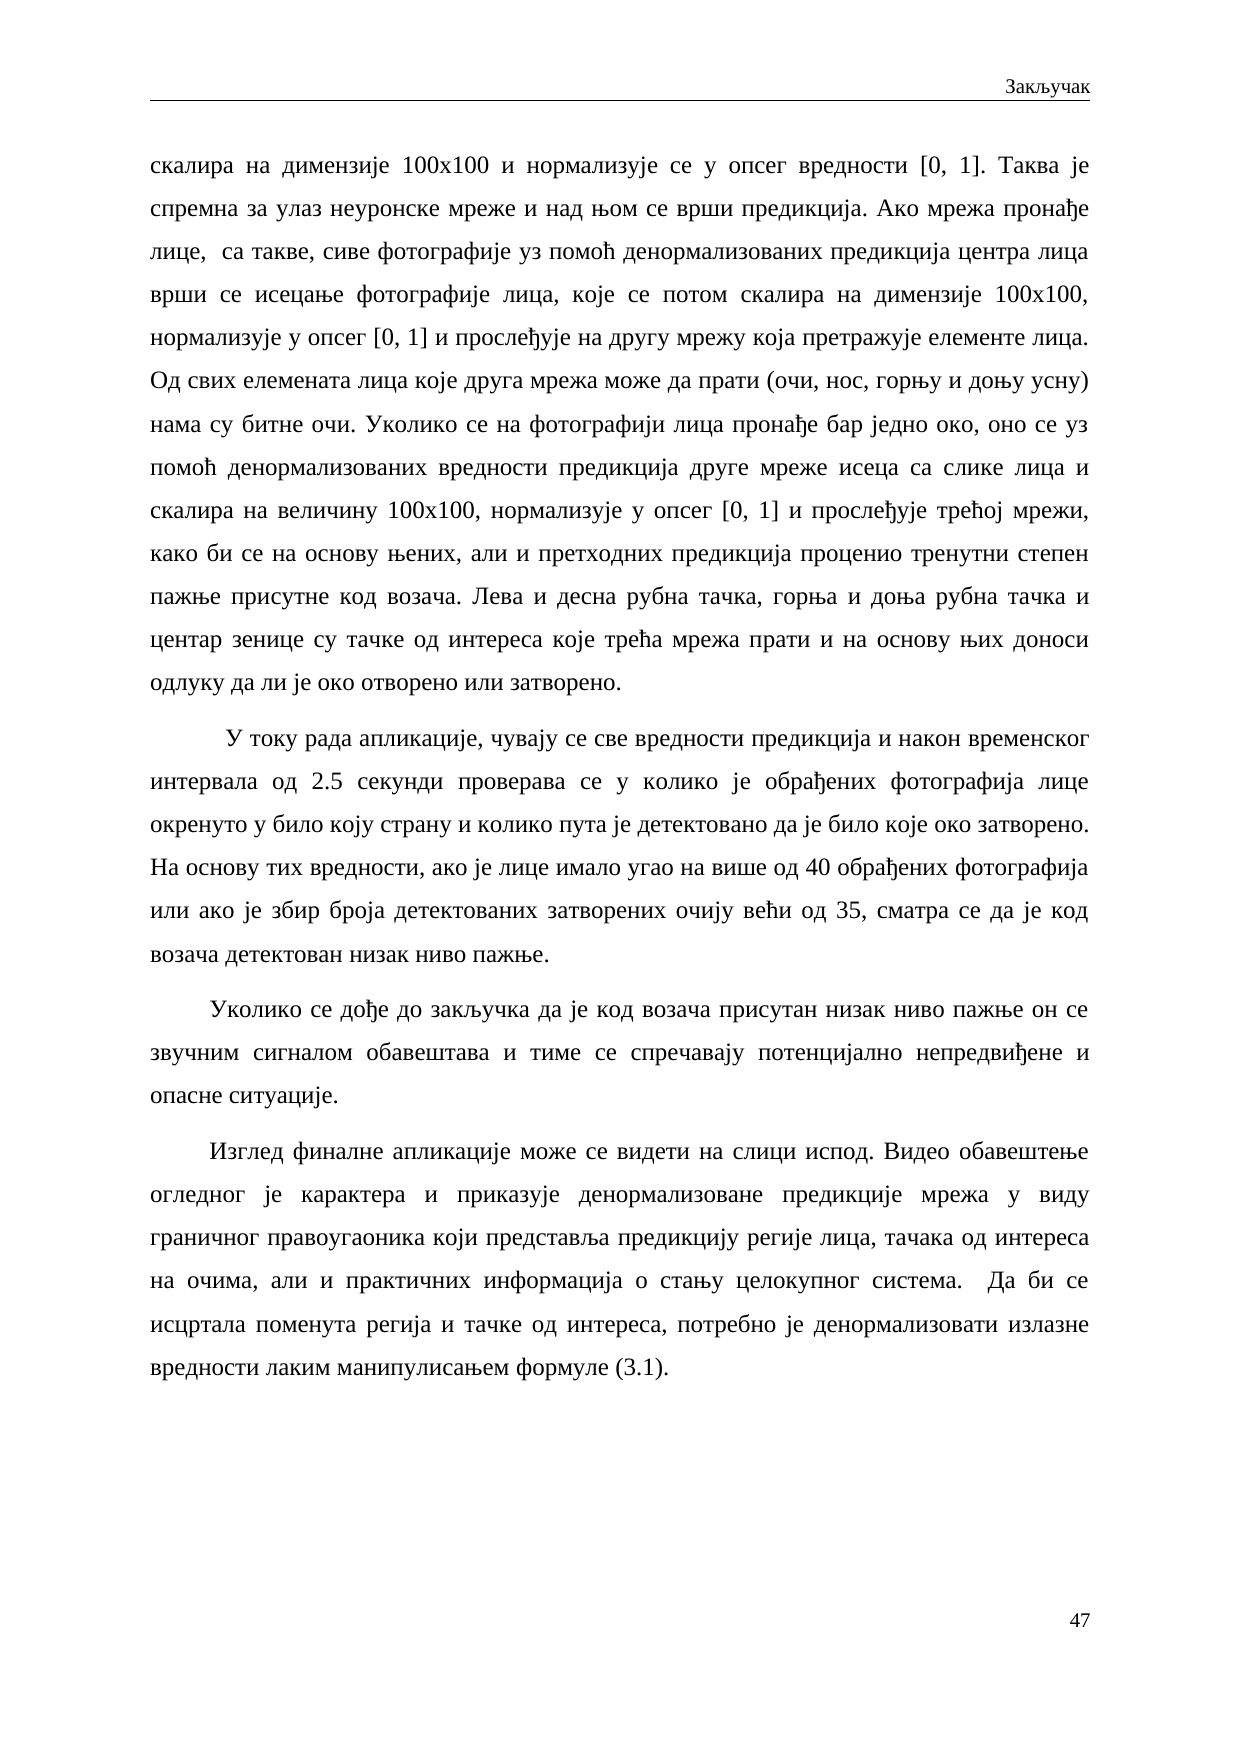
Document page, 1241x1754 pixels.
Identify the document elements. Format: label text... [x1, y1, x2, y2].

text У току рада апликације, чувају се све вредности предикција и након временског интервала од 2.5 секунди проверава се у колико је обрађених фотографија лице окренуто у било коју страну и колико пута је детектовано да је било које око затворено. На основу тих вредности, ако је лице имало угао на више од 40 обрађених фотографија или ако је збир броја детектованих затворених очију већи од 35, сматра се да је код возача детектован низак ниво пажње. [150, 723, 1090, 967]
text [150, 150, 1090, 696]
text Уколико се дође до закључка да је код возача присутан низак ниво пажње он се звучним сигналом обавештава и тиме се спречавају потенцијално непредвиђене и опасне ситуације. [150, 994, 1090, 1109]
text Изглед финалне апликације може се видети на слици испод. Видео обавештење огледног је карактера и приказује денормализоване предикције мрежа у виду граничног правоугаоника који представља предикцију регије лица, тачака од интереса на очима, али и практичних информација о стању целокупног система. Да би се исцртала поменута регија и тачке од интереса, потребно је денормализовати излазне вредности лаким манипулисањем формуле (3.1). [150, 1136, 1090, 1381]
